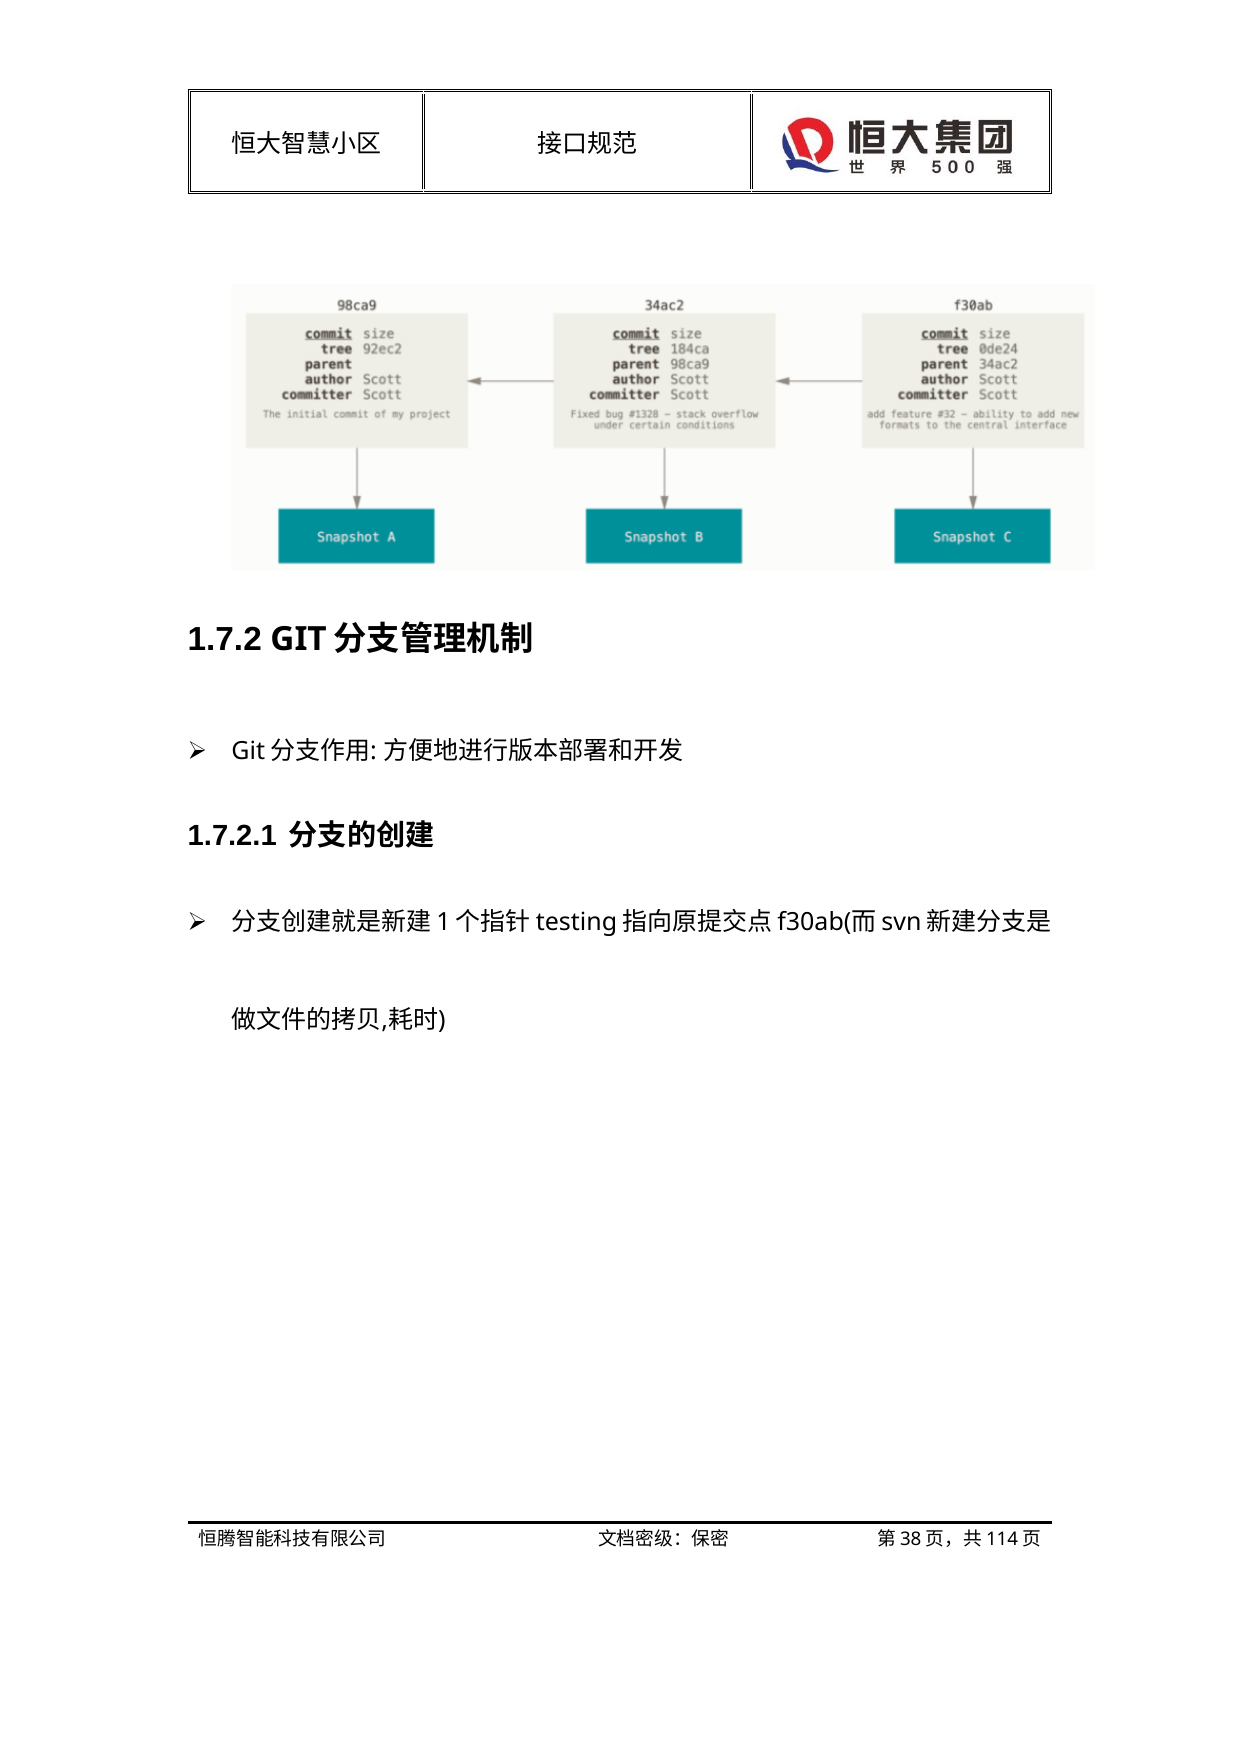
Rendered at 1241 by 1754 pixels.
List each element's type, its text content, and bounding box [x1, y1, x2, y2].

picture [762, 106, 1040, 177]
list 分支创建就是新建1个指针testing指向原提交点f30ab(而svn新建分支是做文件的拷贝,耗时) [187, 887, 1053, 1050]
subtitle 分支的创建 [187, 812, 1053, 854]
list Git分支作用: 方便地进行版本部署和开发 [187, 716, 1053, 781]
picture [231, 284, 1095, 571]
subtitle GIT分支管理机制 [187, 603, 1053, 668]
